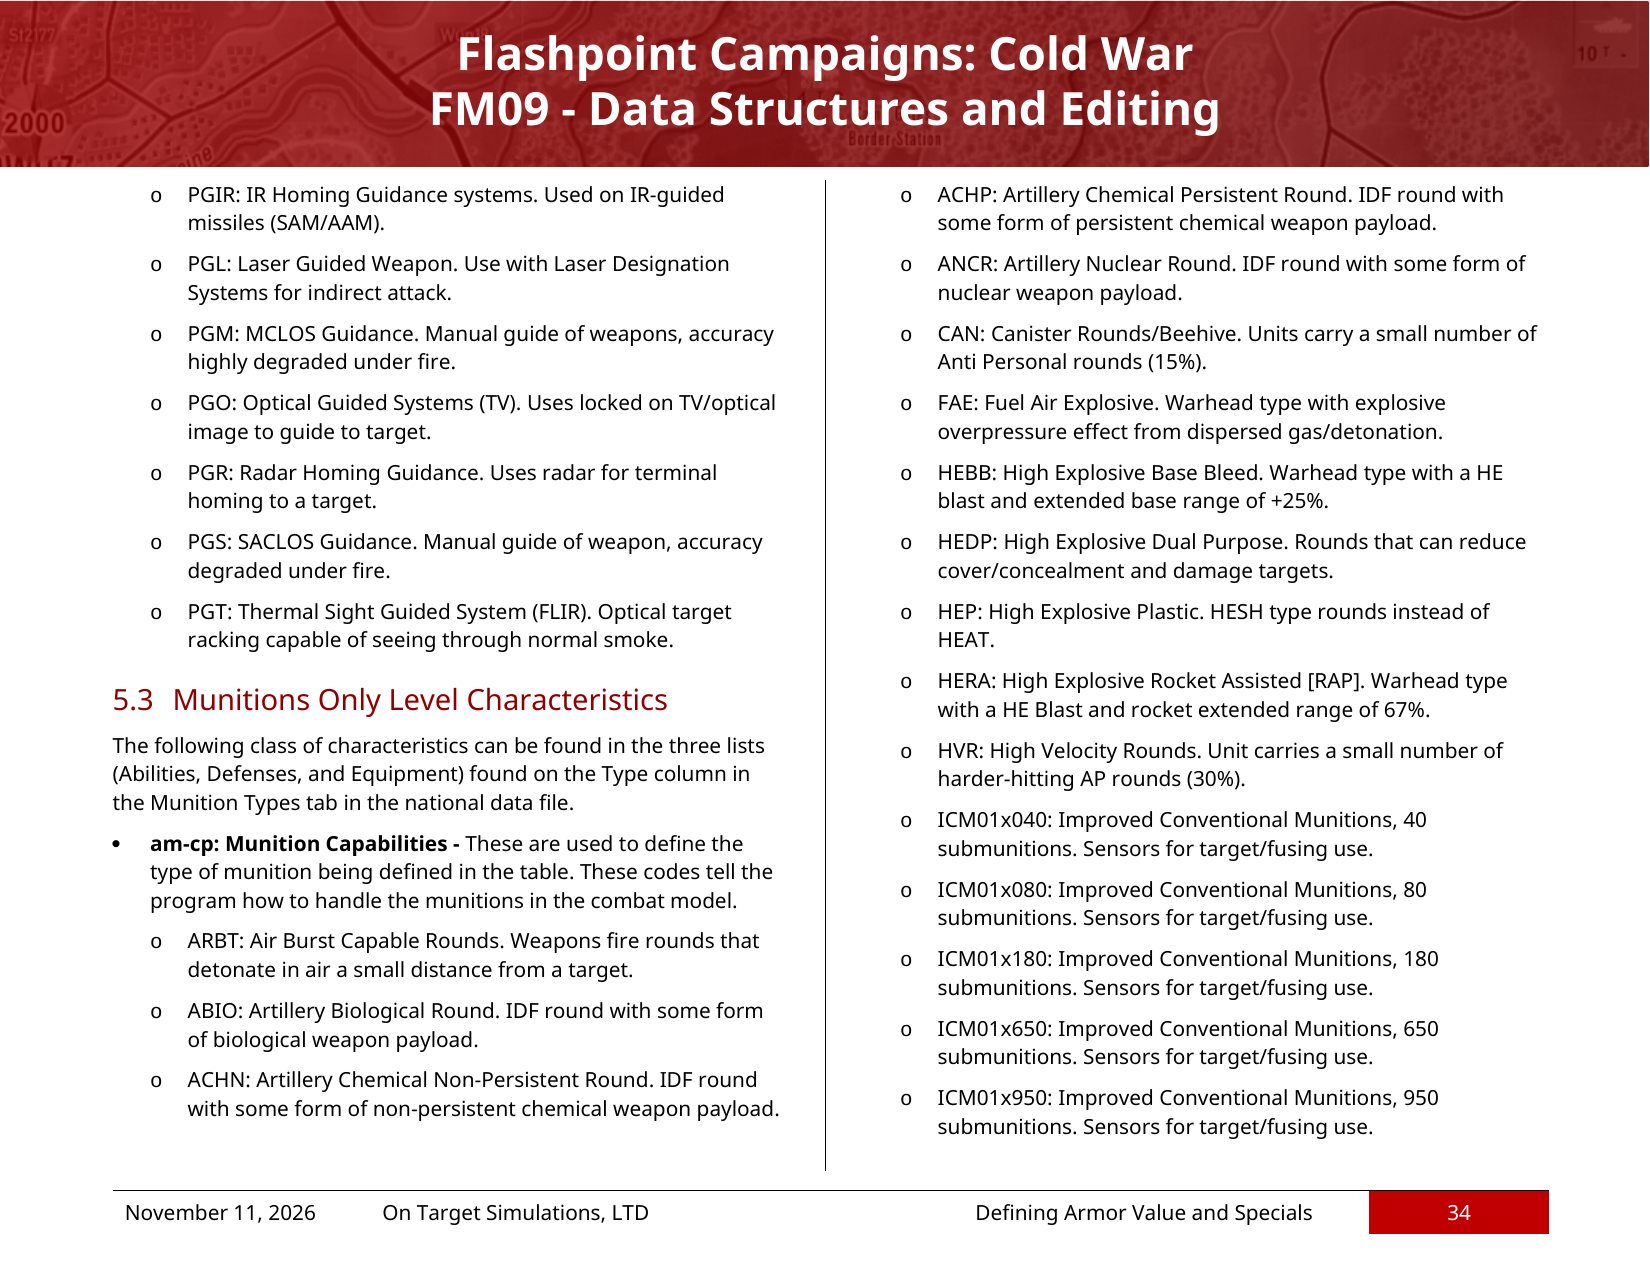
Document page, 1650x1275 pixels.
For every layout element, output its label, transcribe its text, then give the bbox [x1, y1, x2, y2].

list am-cp: Munition Capabilities - These are used to define the type of munition being defined in the table. These codes tell the program how to handle the munitions in the combat model. [112, 829, 787, 914]
list HEP: High Explosive Plastic. HESH type rounds instead of HEAT. [900, 597, 1537, 654]
list HVR: High Velocity Rounds. Unit carries a small number of harder-hitting AP rounds (30%). [900, 736, 1537, 793]
list CAN: Canister Rounds/Beehive. Units carry a small number of Anti Personal rounds (15%). [900, 319, 1537, 376]
text The following class of characteristics can be found in the three lists (Abilities, Defenses, and Equipment) found on the Type column in the Munition Types tab in the national data file. [112, 731, 787, 816]
subtitle Munitions Only Level Characteristics [112, 679, 787, 718]
list ABIO: Artillery Biological Round. IDF round with some form of biological weapon payload. [150, 996, 787, 1053]
list ICM01x650: Improved Conventional Munitions, 650 submunitions. Sensors for target/fusing use. [900, 1014, 1537, 1071]
list PGO: Optical Guided Systems (TV). Uses locked on TV/optical image to guide to target. [150, 388, 787, 445]
list ICM01x080: Improved Conventional Munitions, 80 submunitions. Sensors for target/fusing use. [900, 875, 1537, 932]
list ICM01x040: Improved Conventional Munitions, 40 submunitions. Sensors for target/fusing use. [900, 805, 1537, 862]
list ICM01x950: Improved Conventional Munitions, 950 submunitions. Sensors for target/fusing use. [900, 1083, 1537, 1140]
list PGL: Laser Guided Weapon. Use with Laser Designation Systems for indirect attack. [150, 249, 787, 306]
list HEBB: High Explosive Base Bleed. Warhead type with a HE blast and extended base range of +25%. [900, 458, 1537, 515]
list ARBT: Air Burst Capable Rounds. Weapons fire rounds that detonate in air a small distance from a target. [150, 927, 787, 984]
list FAE: Fuel Air Explosive. Warhead type with explosive overpressure effect from dispersed gas/detonation. [900, 388, 1537, 445]
list HEDP: High Explosive Dual Purpose. Rounds that can reduce cover/concealment and damage targets. [900, 527, 1537, 584]
list ACHP: Artillery Chemical Persistent Round. IDF round with some form of persistent chemical weapon payload. [900, 180, 1537, 237]
list PGT: Thermal Sight Guided System (FLIR). Optical target racking capable of seeing through normal smoke. [150, 597, 787, 654]
list ANCR: Artillery Nuclear Round. IDF round with some form of nuclear weapon payload. [900, 249, 1537, 306]
list PGIR: IR Homing Guidance systems. Used on IR-guided missiles (SAM/AAM). [150, 180, 787, 237]
list HERA: High Explosive Rocket Assisted [RAP]. Warhead type with a HE Blast and rocket extended range of 67%. [900, 666, 1537, 723]
picture [0, 0, 1650, 167]
list ACHN: Artillery Chemical Non-Persistent Round. IDF round with some form of non-persistent chemical weapon payload. [150, 1066, 787, 1123]
list ICM01x180: Improved Conventional Munitions, 180 submunitions. Sensors for target/fusing use. [900, 944, 1537, 1001]
list PGS: SACLOS Guidance. Manual guide of weapon, accuracy degraded under fire. [150, 527, 787, 584]
list PGR: Radar Homing Guidance. Uses radar for terminal homing to a target. [150, 458, 787, 515]
list PGM: MCLOS Guidance. Manual guide of weapons, accuracy highly degraded under fire. [150, 319, 787, 376]
